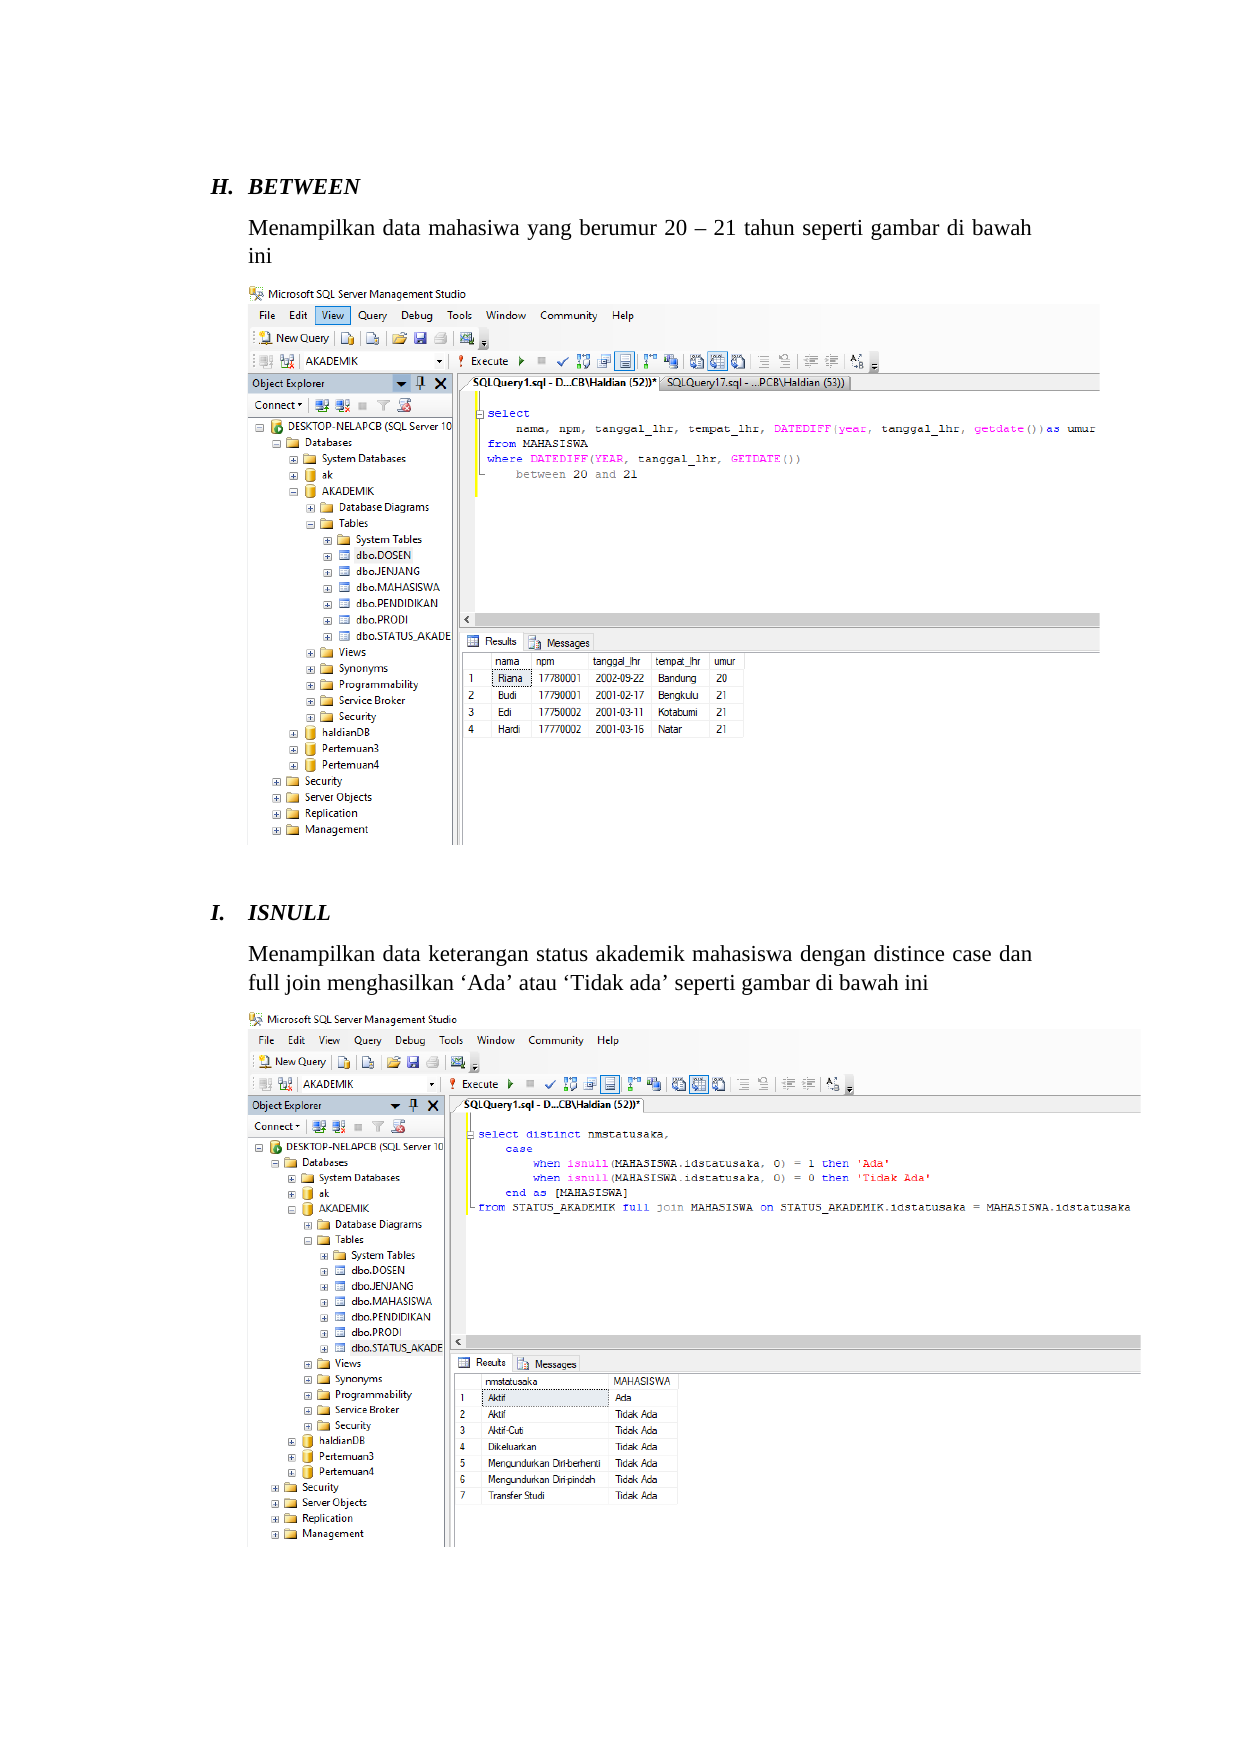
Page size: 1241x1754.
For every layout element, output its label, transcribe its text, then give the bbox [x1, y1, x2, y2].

list Menampilkan data mahasiwa yang berumur 20 – 21 tahun seperti gambar di bawah ini [248, 213, 1033, 269]
list ISNULL [210, 899, 1033, 926]
picture [247, 283, 1100, 845]
picture [247, 1009, 1141, 1547]
list BETWEEN [210, 173, 1033, 199]
list Menampilkan data keterangan status akademik mahasiswa dengan distince case dan full join menghasilkan ‘Ada’ atau ‘Tidak ada’ seperti gambar di bawah ini [248, 940, 1033, 995]
